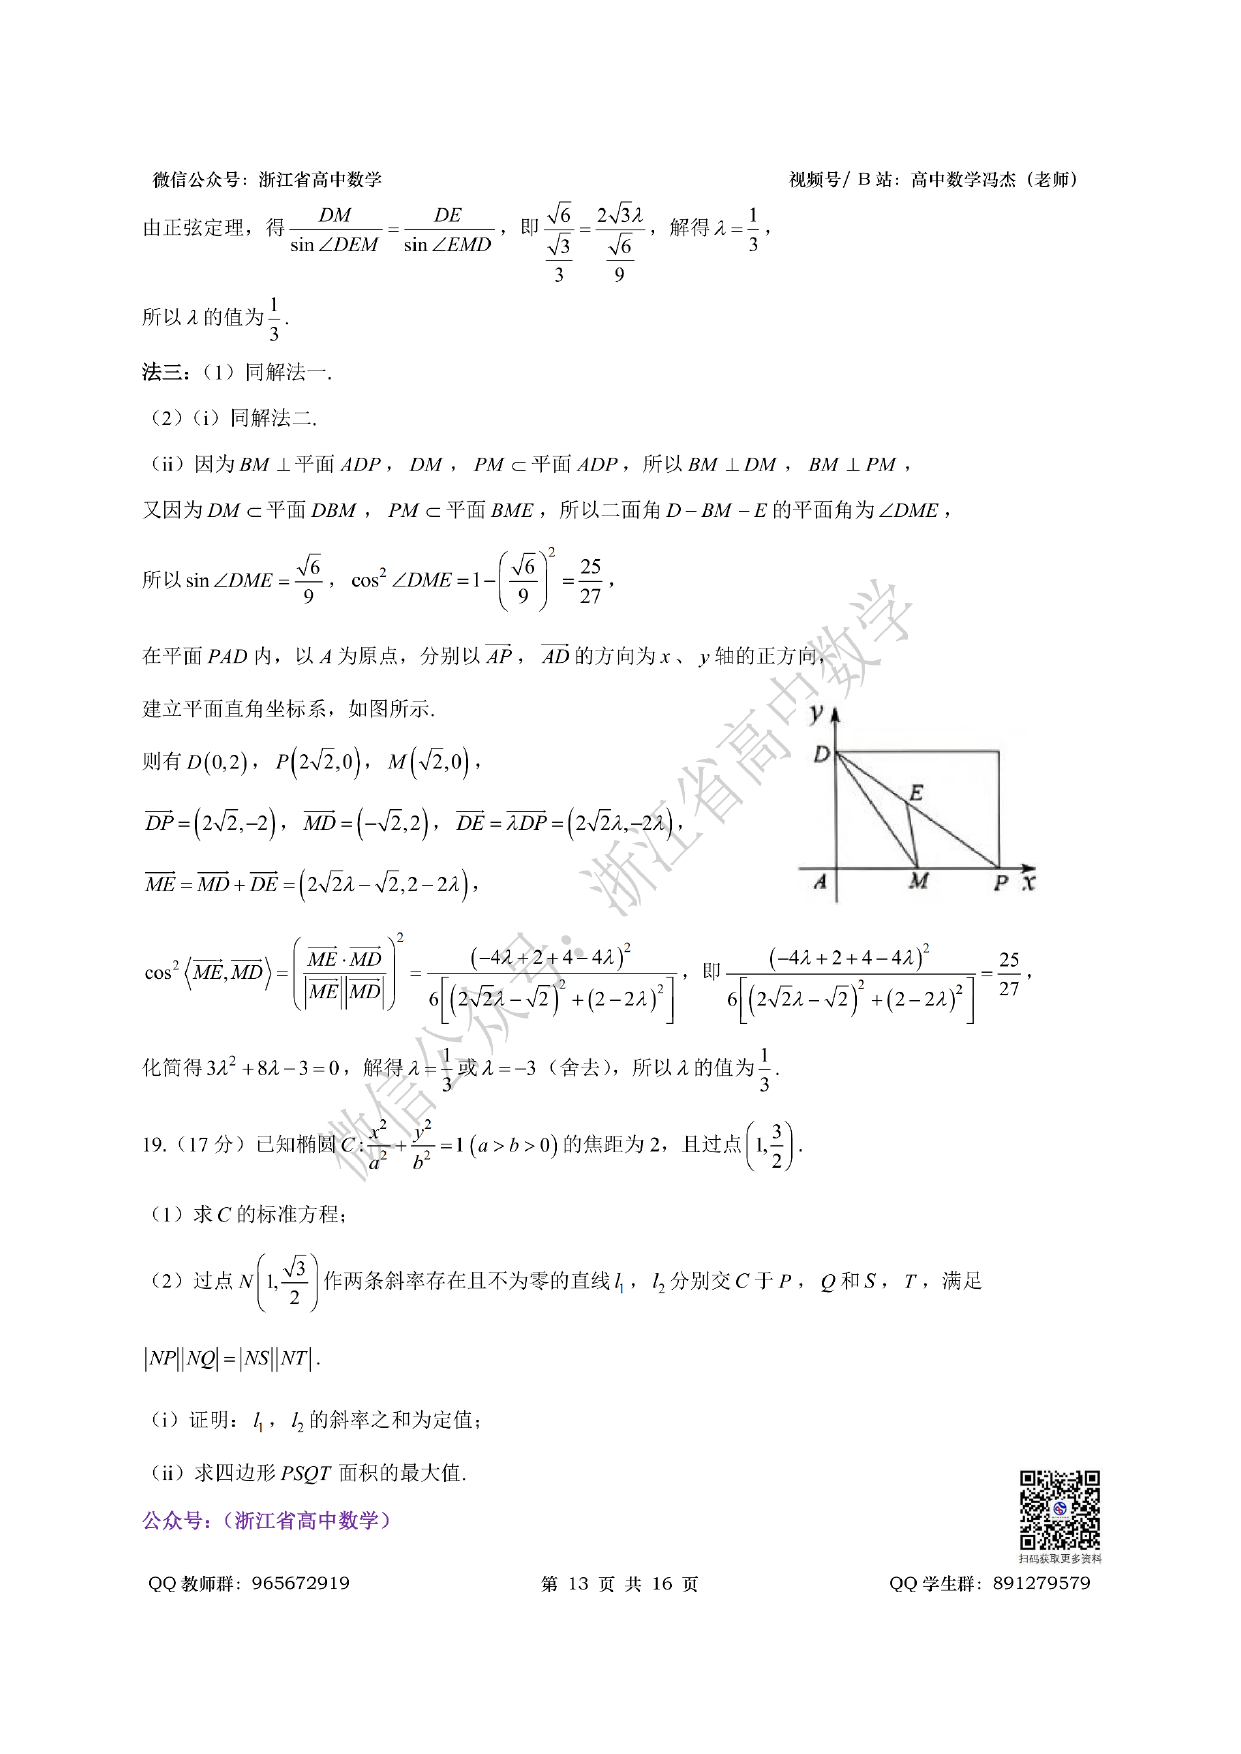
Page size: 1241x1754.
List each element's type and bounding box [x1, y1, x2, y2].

picture [112, 162, 1133, 1592]
